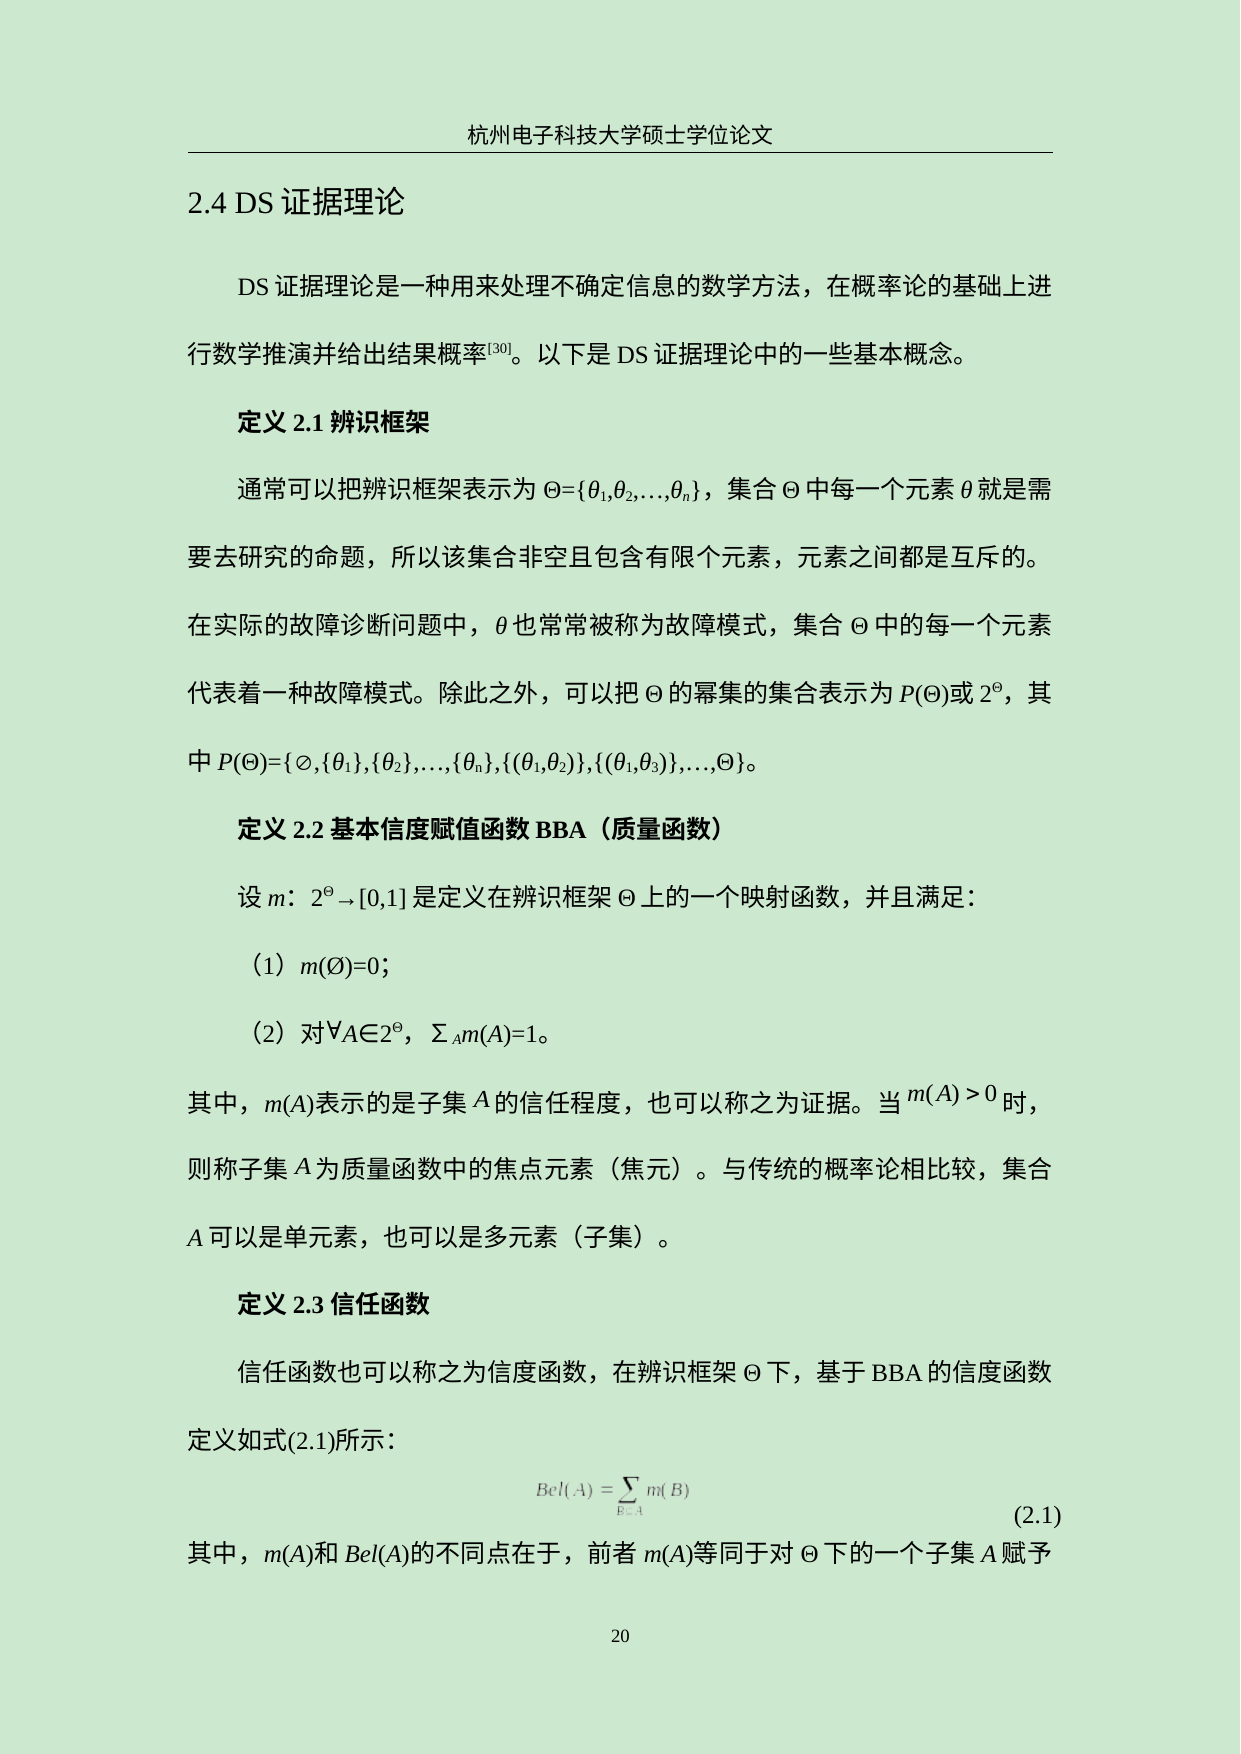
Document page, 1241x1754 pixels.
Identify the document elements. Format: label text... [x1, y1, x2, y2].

text 定义2.2 基本信度赋值函数BBA（质量函数） [187, 794, 1053, 862]
text 定义2.1 辨识框架 [187, 386, 1053, 454]
text DS证据理论是一种用来处理不确定信息的数学方法，在概率论的基础上进行数学推演并给出结果概率[30]。以下是DS证据理论中的一些基本概念。 [187, 250, 1053, 386]
subtitle 2.4 DS证据理论 [187, 166, 1053, 233]
text （2）对A∈2Θ，∑Am(A)=1。 [187, 997, 1053, 1065]
text 设m：2Θ→[0,1] 是定义在辨识框架Θ上的一个映射函数，并且满足： [187, 862, 1053, 929]
text （1）m(Ø)=0； [187, 929, 1053, 997]
text (2.1) [187, 1473, 1053, 1529]
text 信任函数也可以称之为信度函数，在辨识框架Θ下，基于BBA的信度函数定义如式(2.1)所示： [187, 1337, 1053, 1473]
text 其中，m(A)表示的是子集的信任程度，也可以称之为证据。当时，则称子集为质量函数中的焦点元素（焦元）。与传统的概率论相比较，集合A可以是单元素，也可以是多元素（子集）。 [187, 1065, 1053, 1269]
text 通常可以把辨识框架表示为Θ={θ1,θ2,…,θn}，集合Θ中每一个元素θ就是需要去研究的命题，所以该集合非空且包含有限个元素，元素之间都是互斥的。在实际的故障诊断问题中，θ也常常被称为故障模式，集合Θ中的每一个元素代表着一种故障模式。除此之外，可以把Θ的幂集的集合表示为P(Θ)或2Θ，其中P(Θ)={,{θ1},{θ2},…,{θn},{(θ1,θ2)},{(θ1,θ3)},…,Θ}。 [187, 454, 1053, 794]
text 定义2.3 信任函数 [187, 1269, 1053, 1337]
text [187, 1529, 1053, 1571]
